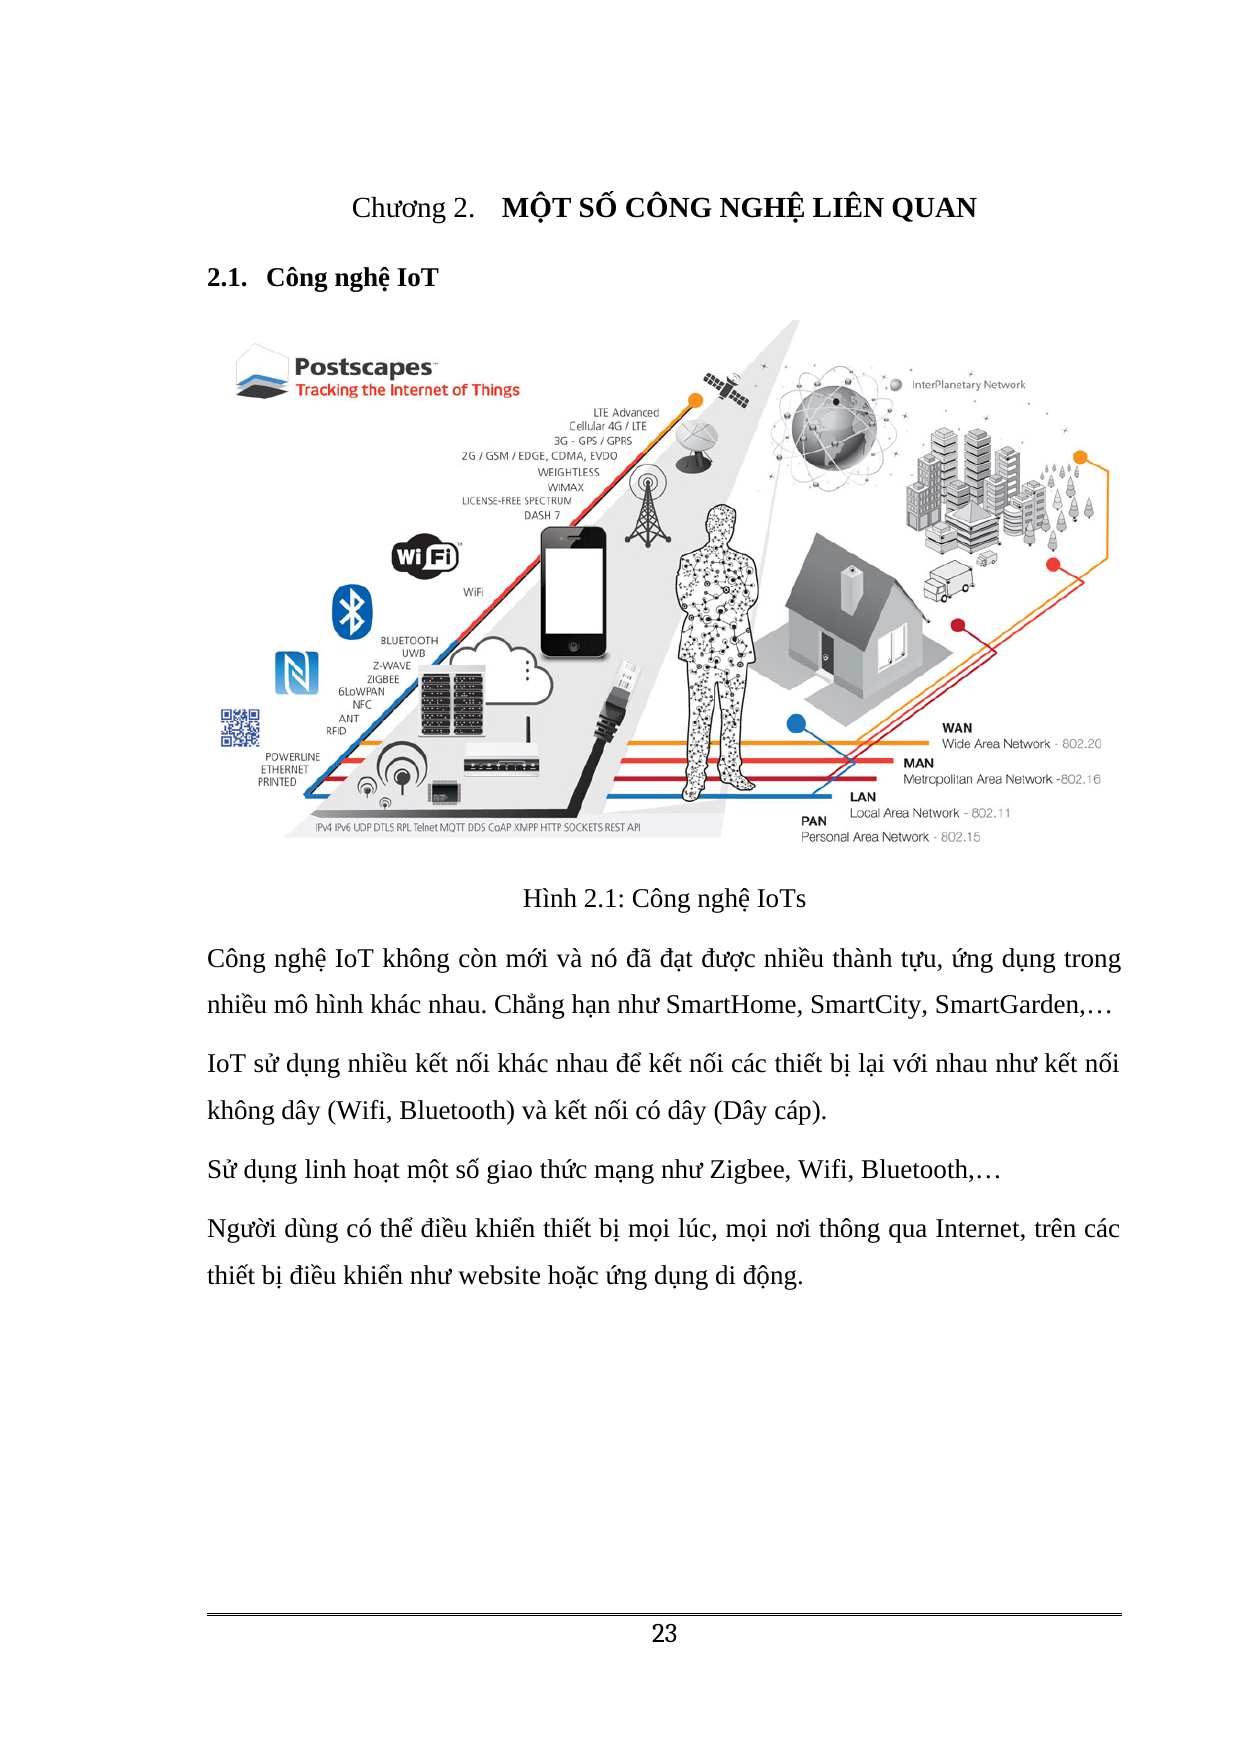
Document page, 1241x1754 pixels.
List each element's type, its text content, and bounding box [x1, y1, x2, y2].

text IoT sử dụng nhiều kết nối khác nhau để kết nối các thiết bị lại với nhau như kết nối không dây (Wifi, Bluetooth) và kết nối có dây (Dây cáp). [207, 1048, 1122, 1125]
subtitle Công nghệ IoT [207, 261, 1122, 292]
subtitle MỘT SỐ CÔNG NGHỆ LIÊN QUAN [207, 190, 1122, 223]
text Công nghệ IoT không còn mới và nó đã đạt được nhiều thành tựu, ứng dụng trong nhiều mô hình khác nhau. Chẳng hạn như SmartHome, SmartCity, SmartGarden,… [207, 942, 1122, 1019]
text Sử dụng linh hoạt một số giao thức mạng như Zigbee, Wifi, Bluetooth,… [207, 1153, 1122, 1184]
text Người dùng có thể điều khiển thiết bị mọi lúc, mọi nơi thông qua Internet, trên các thiết bị điều khiển như website hoặc ứng dụng di động. [207, 1213, 1122, 1290]
picture [206, 320, 1123, 855]
